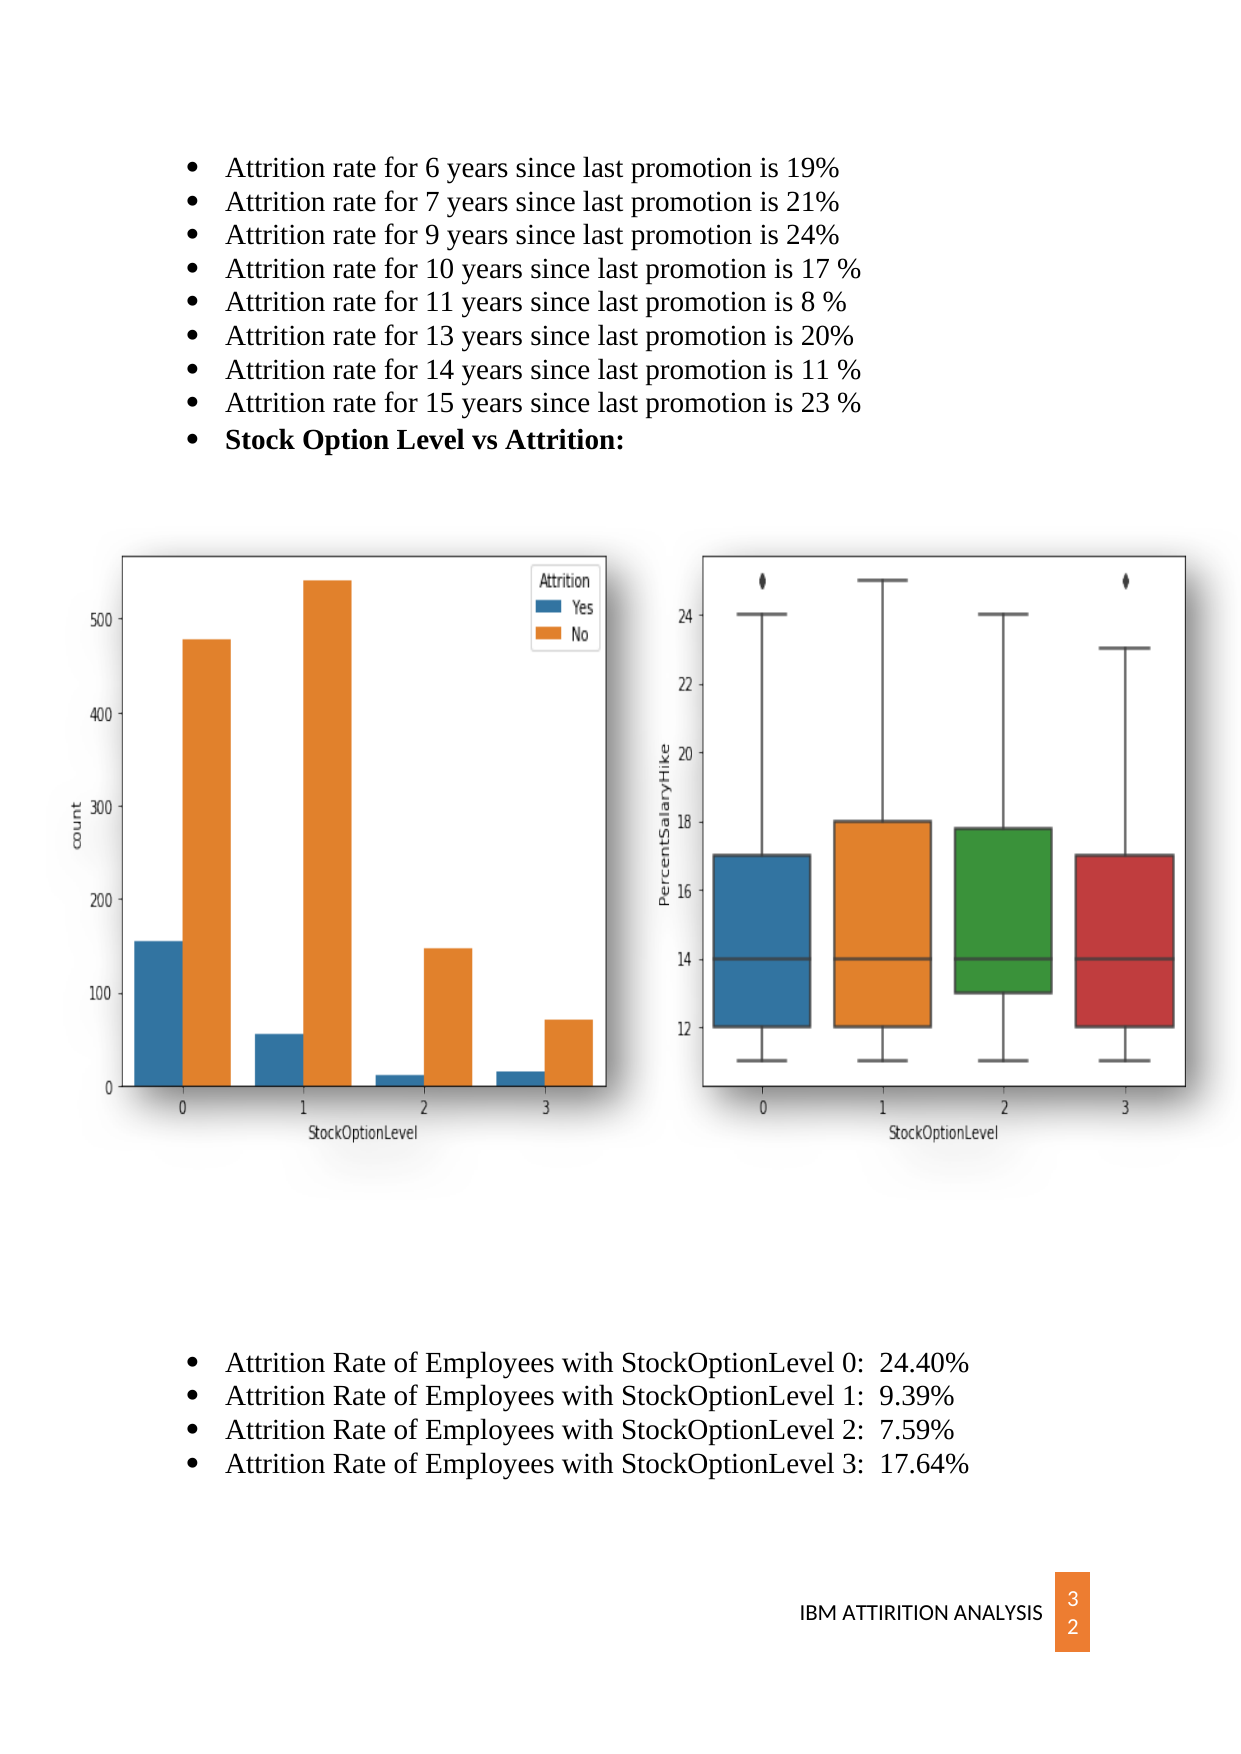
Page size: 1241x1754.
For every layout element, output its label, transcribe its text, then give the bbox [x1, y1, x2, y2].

list Attrition rate for 10 years since last promotion is 17 % [187, 251, 1090, 284]
list Attrition Rate of Employees with StockOptionLevel 0: 24.40% [187, 1345, 1090, 1378]
list Attrition Rate of Employees with StockOptionLevel 3: 17.64% [187, 1446, 1090, 1479]
list Attrition Rate of Employees with StockOptionLevel 1: 9.39% [187, 1378, 1090, 1412]
list Attrition rate for 7 years since last promotion is 21% [187, 184, 1090, 217]
list Attrition Rate of Employees with StockOptionLevel 2: 7.59% [187, 1412, 1090, 1446]
list Attrition rate for 15 years since last promotion is 23 % [187, 386, 1090, 419]
list Attrition rate for 6 years since last promotion is 19% [187, 150, 1090, 184]
list Attrition rate for 11 years since last promotion is 8 % [187, 284, 1090, 318]
picture [62, 545, 1194, 1154]
list Attrition rate for 13 years since last promotion is 20% [187, 318, 1090, 352]
list Attrition rate for 14 years since last promotion is 11 % [187, 352, 1090, 386]
list Stock Option Level vs Attrition: [187, 422, 1090, 455]
list Attrition rate for 9 years since last promotion is 24% [187, 217, 1090, 251]
